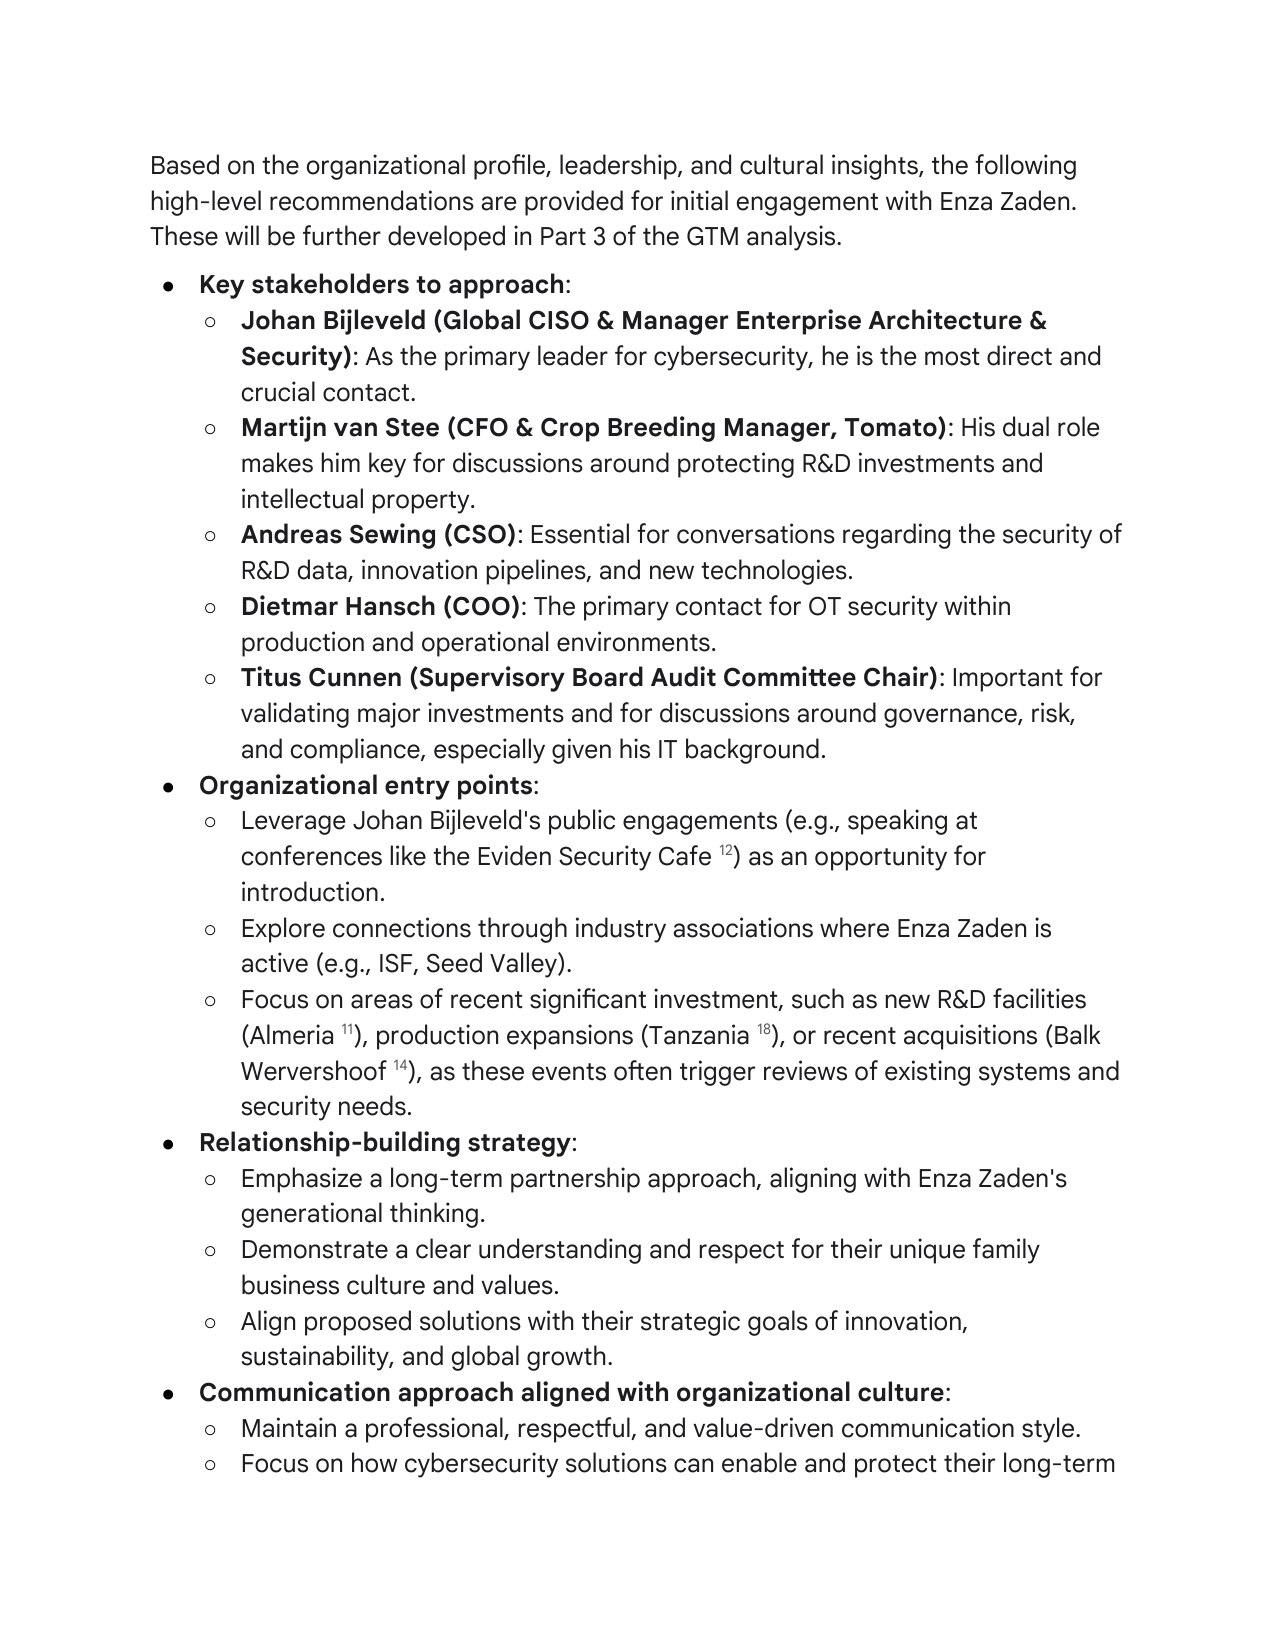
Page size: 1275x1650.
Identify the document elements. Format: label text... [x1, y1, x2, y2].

list Martijn van Stee (CFO & Crop Breeding Manager, Tomato): His dual role makes him key for discussions around protecting R&D investments and intellectual property. [203, 413, 1125, 515]
list Focus on areas of recent significant investment, such as new R&D facilities (Almeria 11), production expansions (Tanzania 18), or recent acquisitions (Balk Wervershoof 14), as these events often trigger reviews of existing systems and security needs. [203, 984, 1125, 1123]
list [203, 1449, 1125, 1480]
list Dietmar Hansch (COO): The primary contact for OT security within production and operational environments. [203, 591, 1125, 658]
list Explore connections through industry associations where Enza Zaden is active (e.g., ISF, Seed Valley). [203, 913, 1125, 980]
list Titus Cunnen (Supervisory Board Audit Committee Chair): Important for validating major investments and for discussions around governance, risk, and compliance, especially given his IT background. [203, 663, 1125, 766]
list Leverage Johan Bijleveld's public engagements (e.g., speaking at conferences like the Eviden Security Cafe 12) as an opportunity for introduction. [203, 806, 1125, 908]
list Maintain a professional, respectful, and value-driven communication style. [203, 1413, 1125, 1444]
list Demonstrate a clear understanding and respect for their unique family business culture and values. [203, 1234, 1125, 1301]
list Relationship-building strategy: [161, 1127, 1125, 1158]
list Andreas Sewing (CSO): Essential for conversations regarding the security of R&D data, innovation pipelines, and new technologies. [203, 520, 1125, 587]
list Communication approach aligned with organizational culture: [161, 1377, 1125, 1409]
list Align proposed solutions with their strategic goals of innovation, sustainability, and global growth. [203, 1306, 1125, 1373]
list Organizational entry points: [161, 770, 1125, 801]
list Key stakeholders to approach: [161, 270, 1125, 301]
text Based on the organizational profile, leadership, and cultural insights, the following high-level recommendations are provided for initial engagement with Enza Zaden. These will be further developed in Part 3 of the GTM analysis. [150, 150, 1125, 253]
list Johan Bijleveld (Global CISO & Manager Enterprise Architecture & Security): As the primary leader for cybersecurity, he is the most direct and crucial contact. [203, 305, 1125, 408]
list Emphasize a long-term partnership approach, aligning with Enza Zaden's generational thinking. [203, 1163, 1125, 1230]
